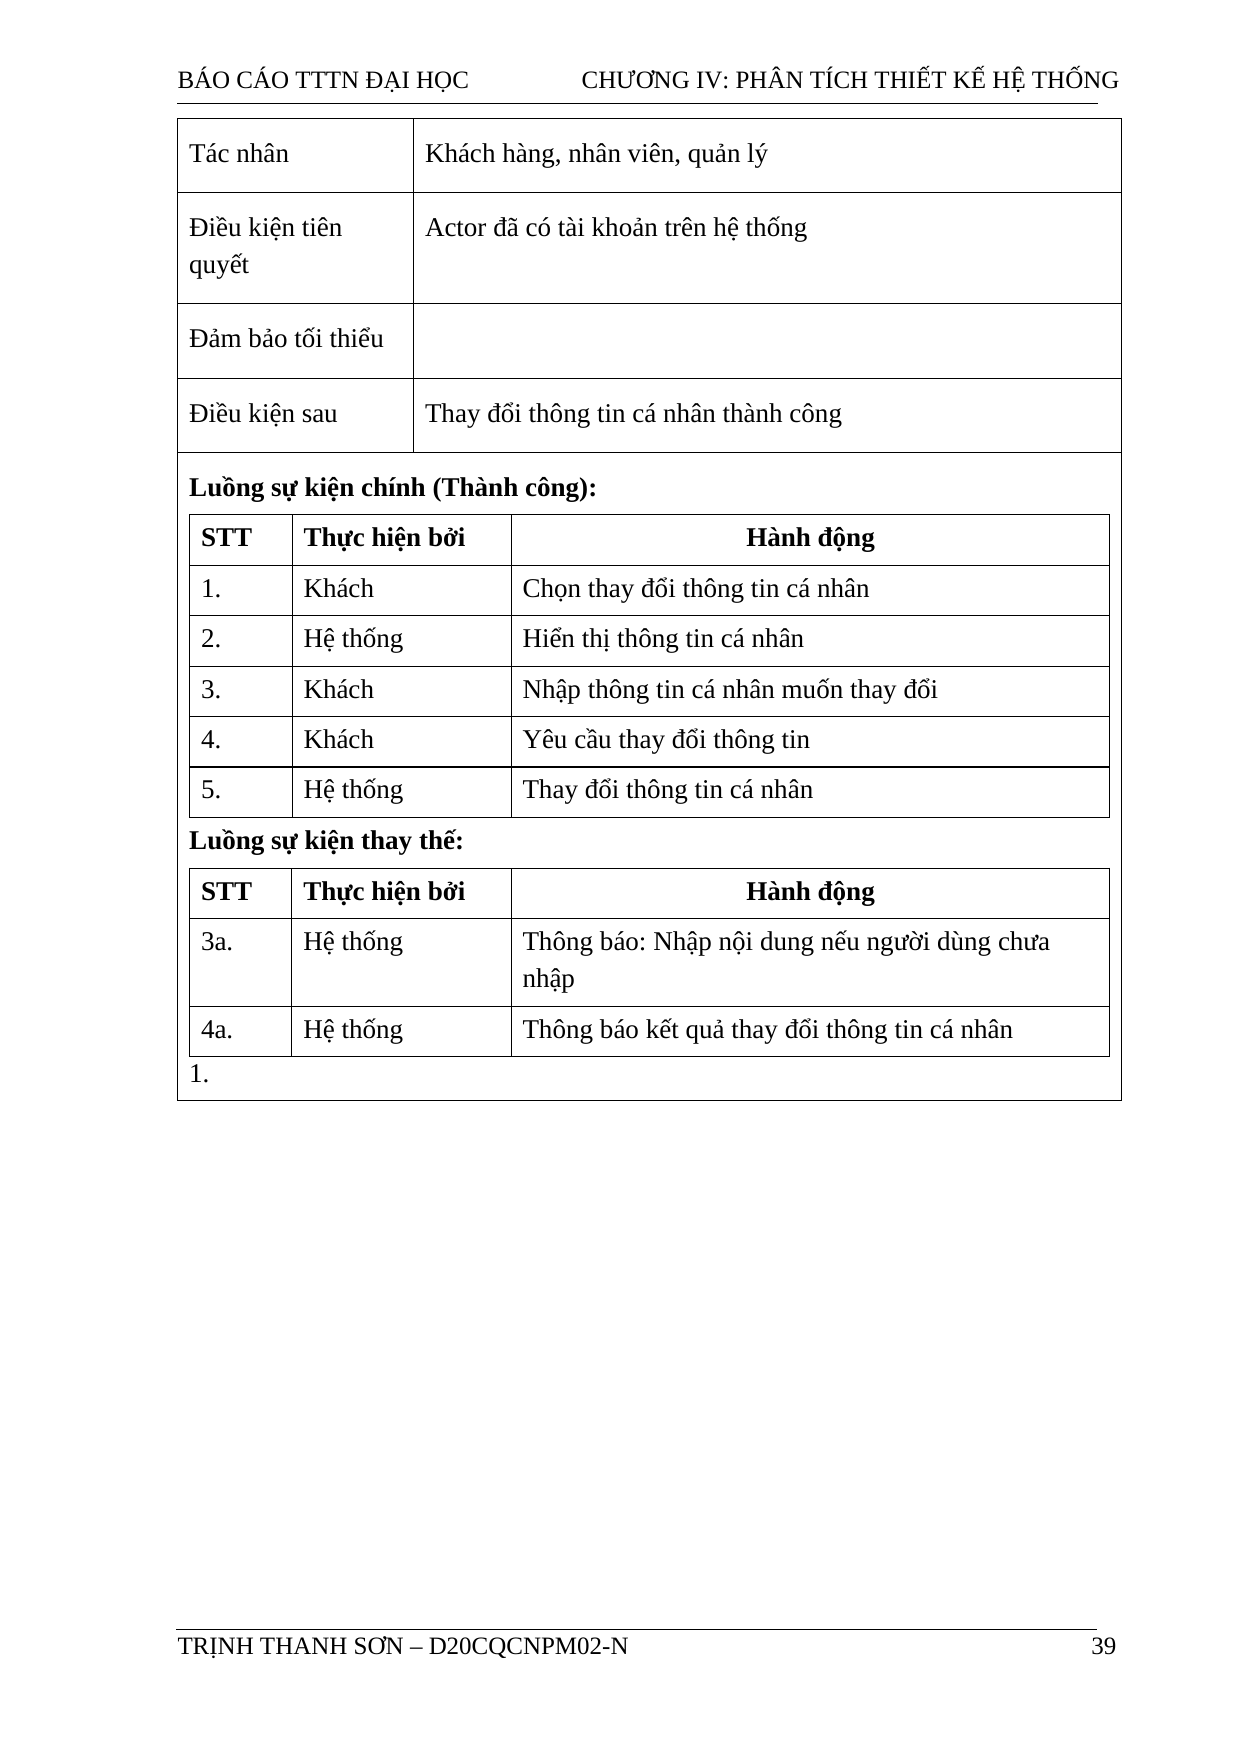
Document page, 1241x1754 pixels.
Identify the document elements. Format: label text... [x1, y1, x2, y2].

table_cell Tác nhân [178, 119, 413, 192]
table_cell [414, 304, 1121, 378]
table_cell Khách hàng, nhân viên, quản lý [414, 119, 1121, 192]
table_cell Đảm bảo tối thiểu [178, 304, 413, 378]
table_cell Điều kiện sau [178, 379, 413, 452]
table_cell Luồng sự kiện chính (Thành công): Luồng sự kiện thay thế: [178, 453, 1121, 1100]
table_cell Thay đổi thông tin cá nhân thành công [414, 379, 1121, 452]
table_cell Actor đã có tài khoản trên hệ thống [414, 193, 1121, 303]
table_cell Điều kiện tiên quyết [178, 193, 413, 303]
